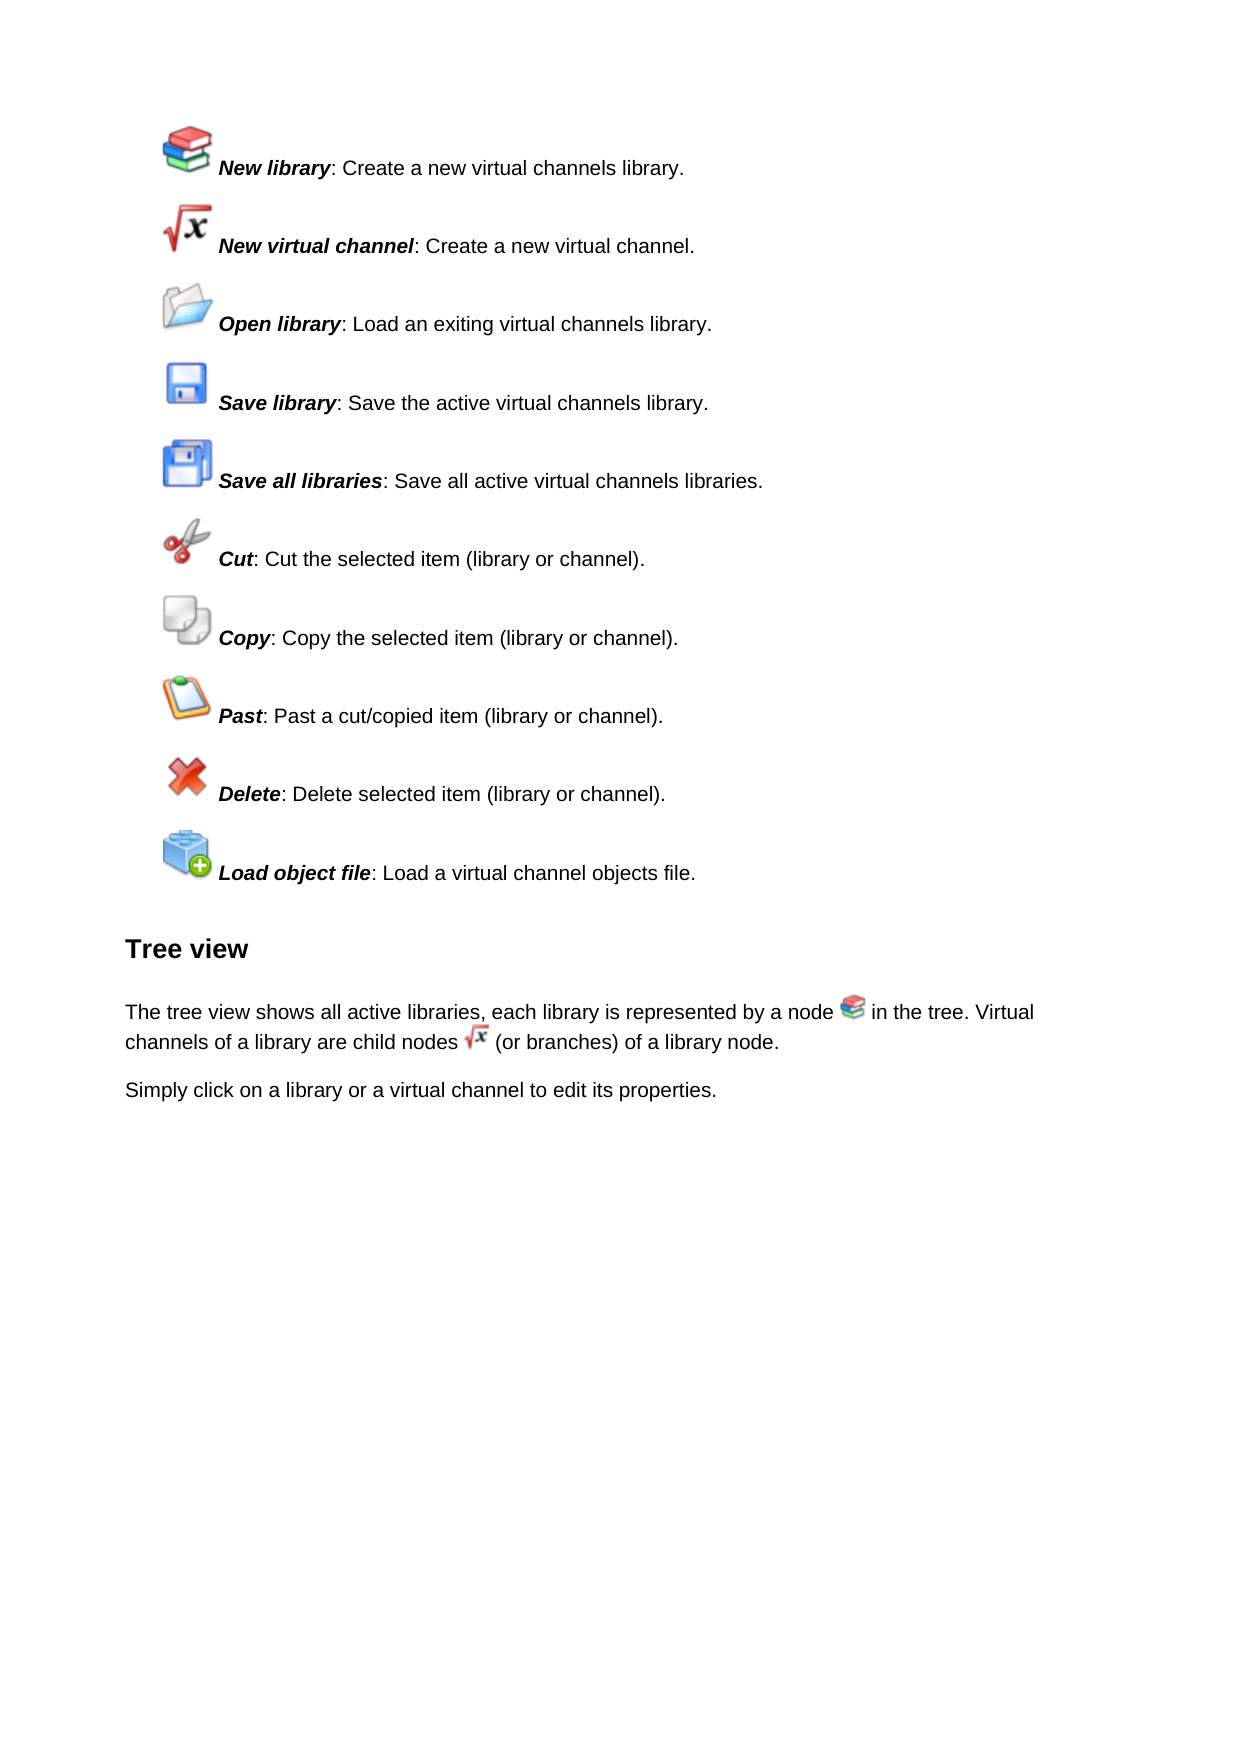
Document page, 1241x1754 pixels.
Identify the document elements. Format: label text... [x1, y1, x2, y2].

picture [162, 125, 213, 175]
picture [162, 203, 213, 254]
text Cut: Cut the selected item (library or channel). [162, 517, 1115, 571]
text Simply click on a library or a virtual channel to edit its properties. [125, 1077, 1115, 1101]
picture [162, 595, 213, 645]
picture [162, 751, 213, 802]
picture [162, 673, 213, 724]
text Save all libraries: Save all active virtual channels libraries. [162, 438, 1115, 493]
picture [162, 281, 213, 332]
picture [840, 994, 866, 1020]
text Delete: Delete selected item (library or channel). [162, 752, 1115, 806]
picture [464, 1024, 490, 1050]
text Open library: Load an exiting virtual channels library. [162, 282, 1115, 336]
text The tree view shows all active libraries, each library is represented by a node in the tree. Virtual channels of a library are child nodes (or branches) of a library node. [125, 995, 1115, 1053]
picture [162, 360, 213, 410]
text Save library: Save the active virtual channels library. [162, 360, 1115, 414]
text Load object file: Load a virtual channel objects file. [162, 830, 1115, 884]
text Past: Past a cut/copied item (library or channel). [162, 673, 1115, 728]
picture [162, 830, 213, 880]
picture [162, 516, 213, 567]
text New library: Create a new virtual channels library. [162, 125, 1115, 179]
text New virtual channel: Create a new virtual channel. [162, 203, 1115, 258]
text Copy: Copy the selected item (library or channel). [162, 595, 1115, 649]
subtitle Tree view [125, 933, 1115, 964]
picture [162, 438, 213, 489]
